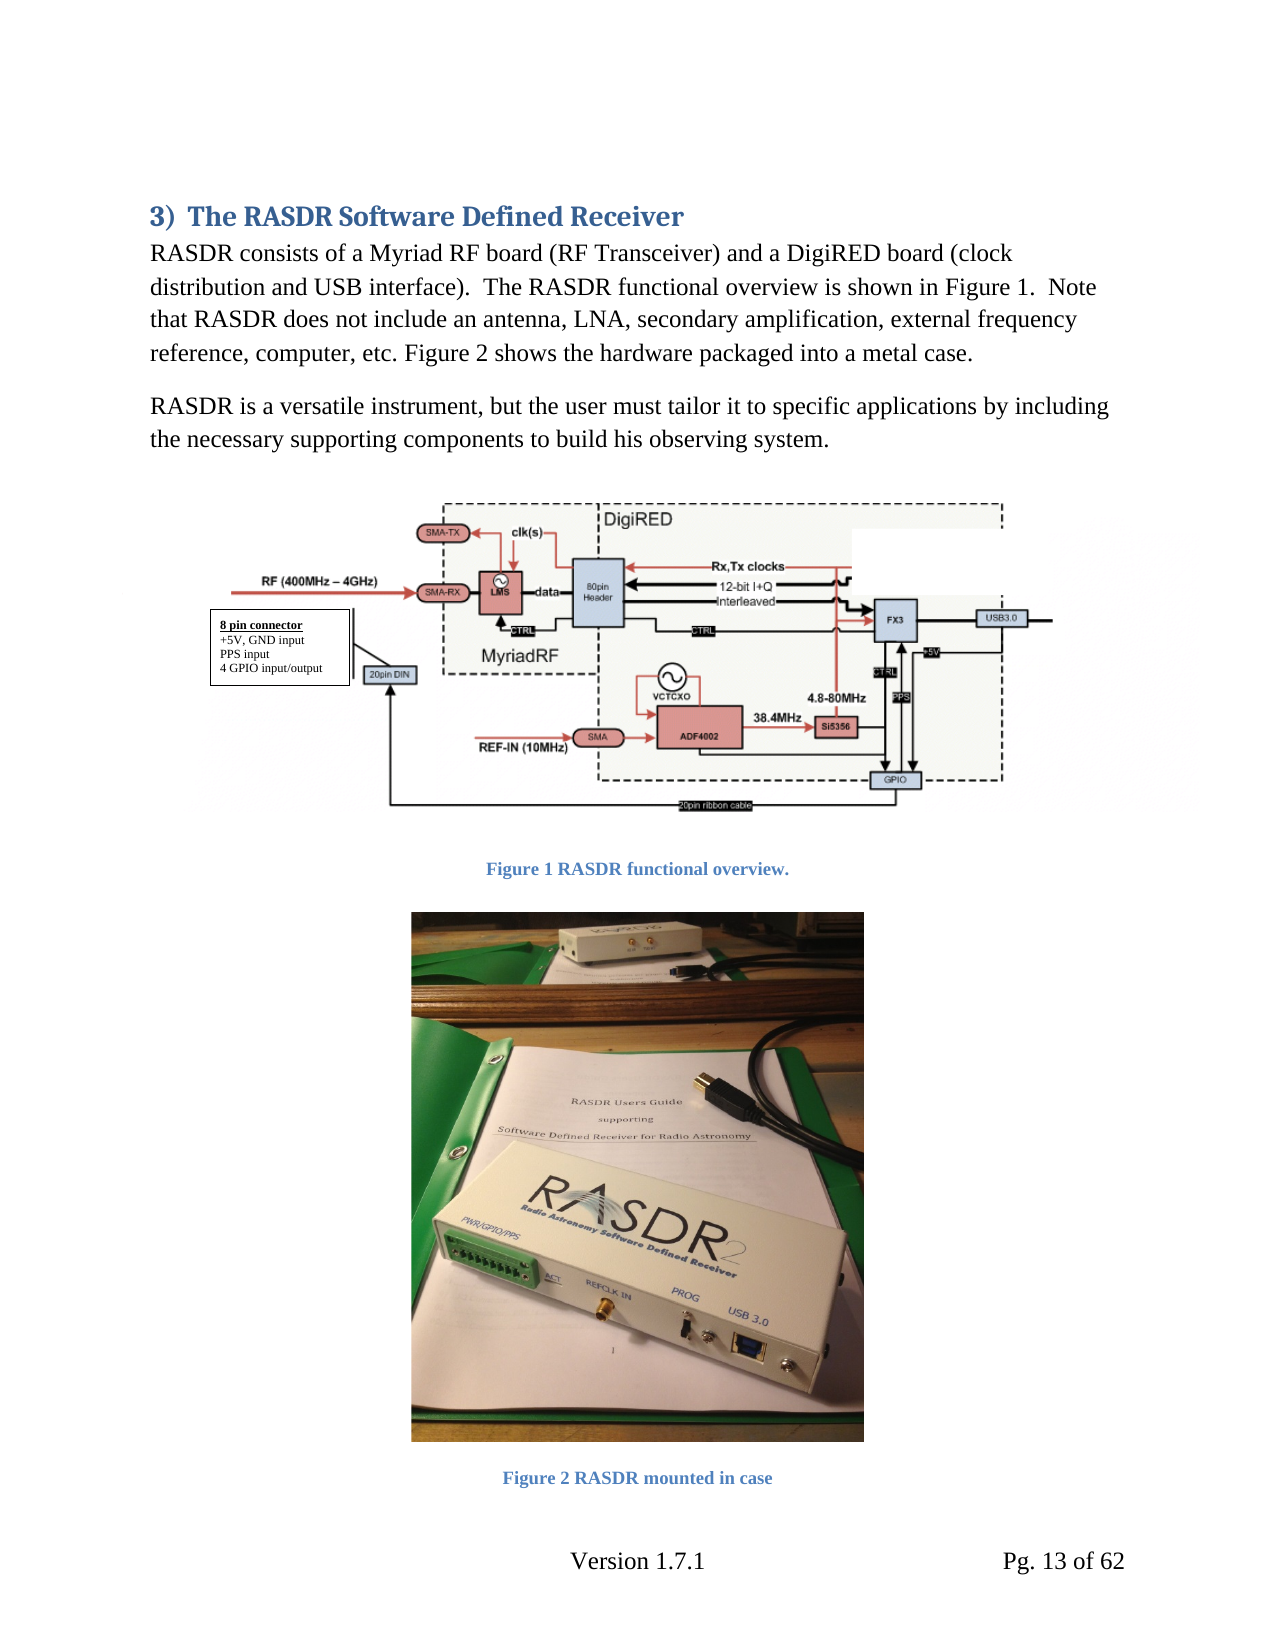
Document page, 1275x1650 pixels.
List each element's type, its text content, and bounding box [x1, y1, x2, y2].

text RASDR consists of a Myriad RF board (RF Transceiver) and a DigiRED board (clock distribution and USB interface). The RASDR functional overview is shown in . Note that RASDR does not include an antenna, LNA, secondary amplification, external frequency reference, computer, etc. shows the hardware packaged into a metal case. [150, 238, 1125, 366]
picture [122, 503, 1200, 812]
picture [411, 912, 864, 1442]
text RASDR is a versatile instrument, but the user must tailor it to specific applications by including the necessary supporting components to build his observing system. [150, 391, 1125, 453]
subtitle The RASDR Software Defined Receiver [150, 200, 1125, 233]
text Figure 2 RASDR mounted in case [150, 1467, 1125, 1488]
